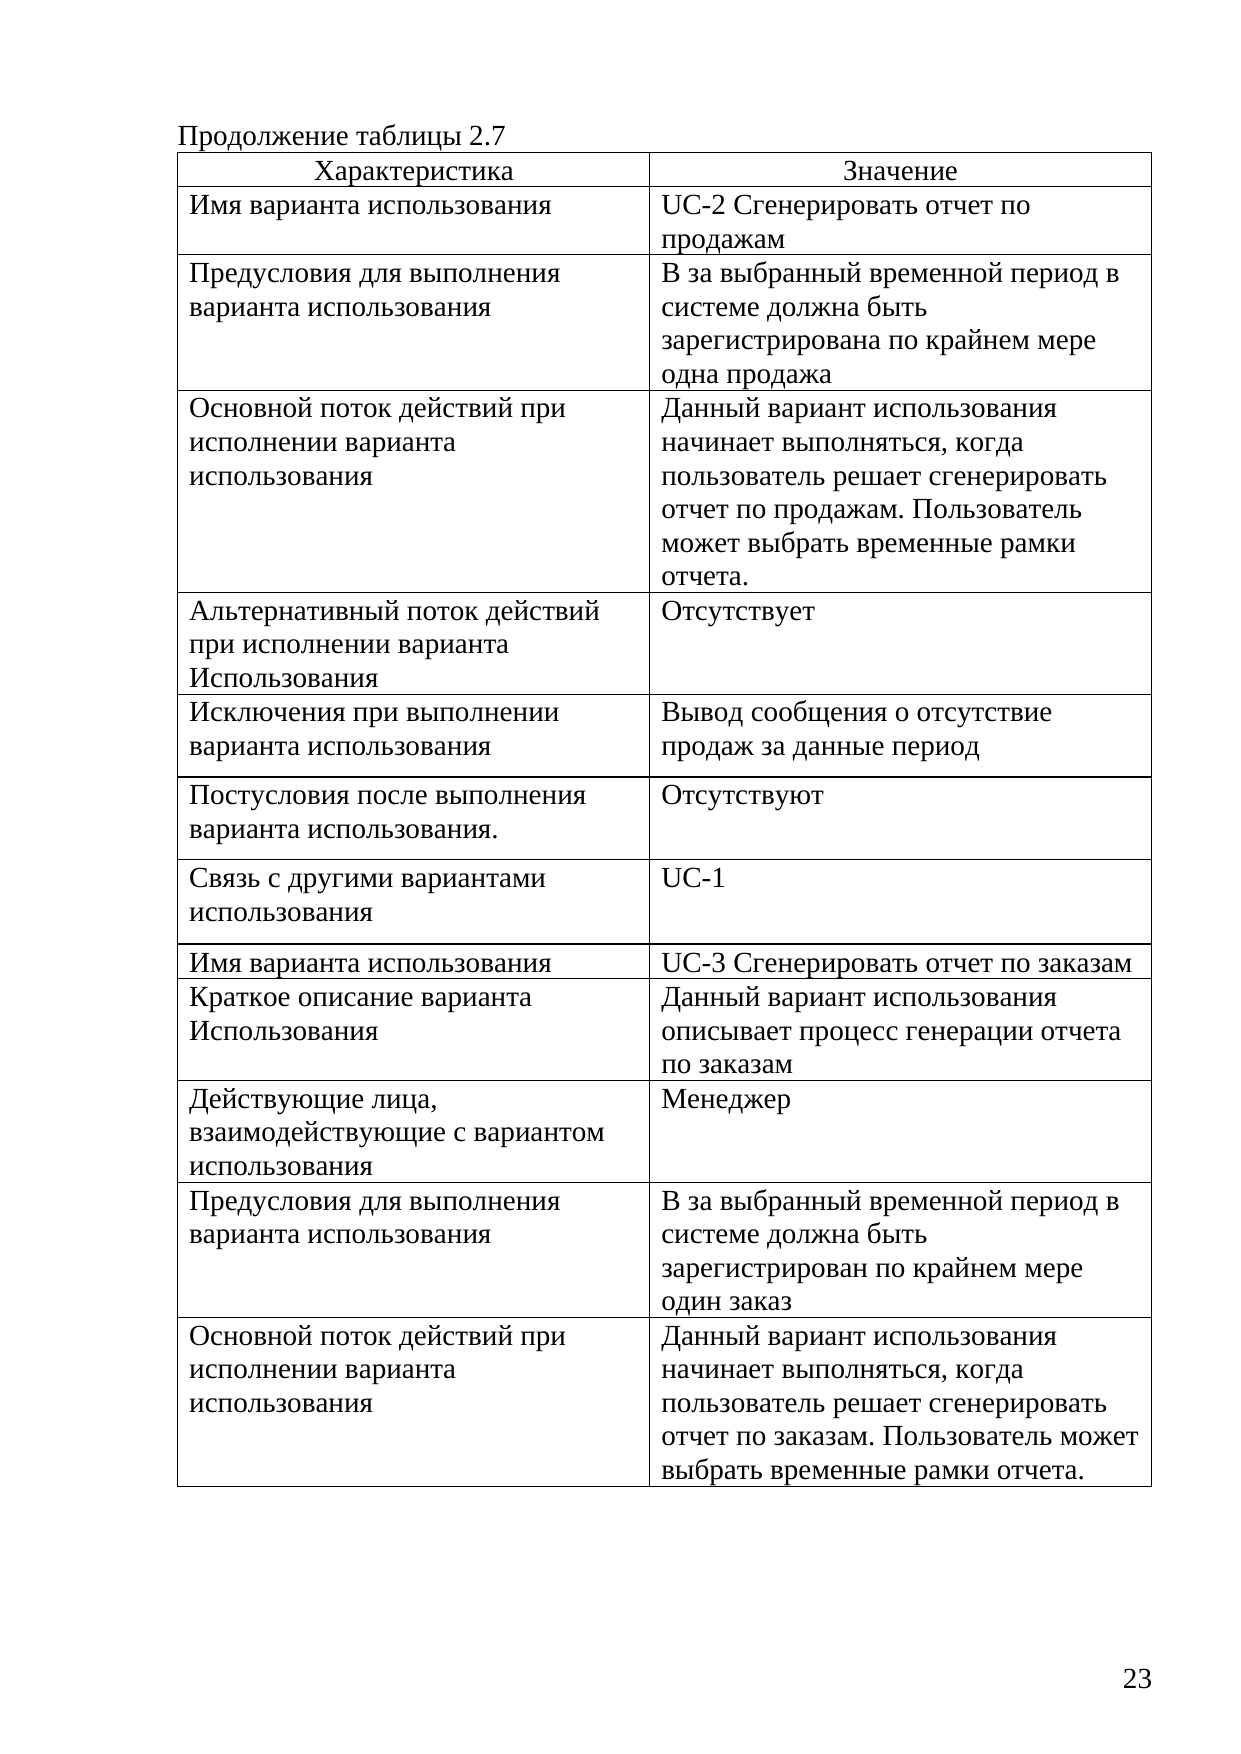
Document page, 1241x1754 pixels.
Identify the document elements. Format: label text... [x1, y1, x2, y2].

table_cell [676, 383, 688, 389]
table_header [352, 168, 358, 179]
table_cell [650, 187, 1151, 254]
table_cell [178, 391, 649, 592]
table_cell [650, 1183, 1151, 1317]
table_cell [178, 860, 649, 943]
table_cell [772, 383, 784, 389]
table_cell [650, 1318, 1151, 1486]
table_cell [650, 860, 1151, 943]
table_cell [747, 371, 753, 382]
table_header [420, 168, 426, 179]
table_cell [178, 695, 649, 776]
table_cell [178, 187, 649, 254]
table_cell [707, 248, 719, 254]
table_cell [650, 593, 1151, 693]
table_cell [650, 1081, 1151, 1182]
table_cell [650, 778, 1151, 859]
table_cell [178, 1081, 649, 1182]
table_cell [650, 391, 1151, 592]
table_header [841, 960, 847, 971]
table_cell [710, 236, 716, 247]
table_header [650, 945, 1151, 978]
text Продолжение таблицы 2.7 [177, 118, 1152, 152]
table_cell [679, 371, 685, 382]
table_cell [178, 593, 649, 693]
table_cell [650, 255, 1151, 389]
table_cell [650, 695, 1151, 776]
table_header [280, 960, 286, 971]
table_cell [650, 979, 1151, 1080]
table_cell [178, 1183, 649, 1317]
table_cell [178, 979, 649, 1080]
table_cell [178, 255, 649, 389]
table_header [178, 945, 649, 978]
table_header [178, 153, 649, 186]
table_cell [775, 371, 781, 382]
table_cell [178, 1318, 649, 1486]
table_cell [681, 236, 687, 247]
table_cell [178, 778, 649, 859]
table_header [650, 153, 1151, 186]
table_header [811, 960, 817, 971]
